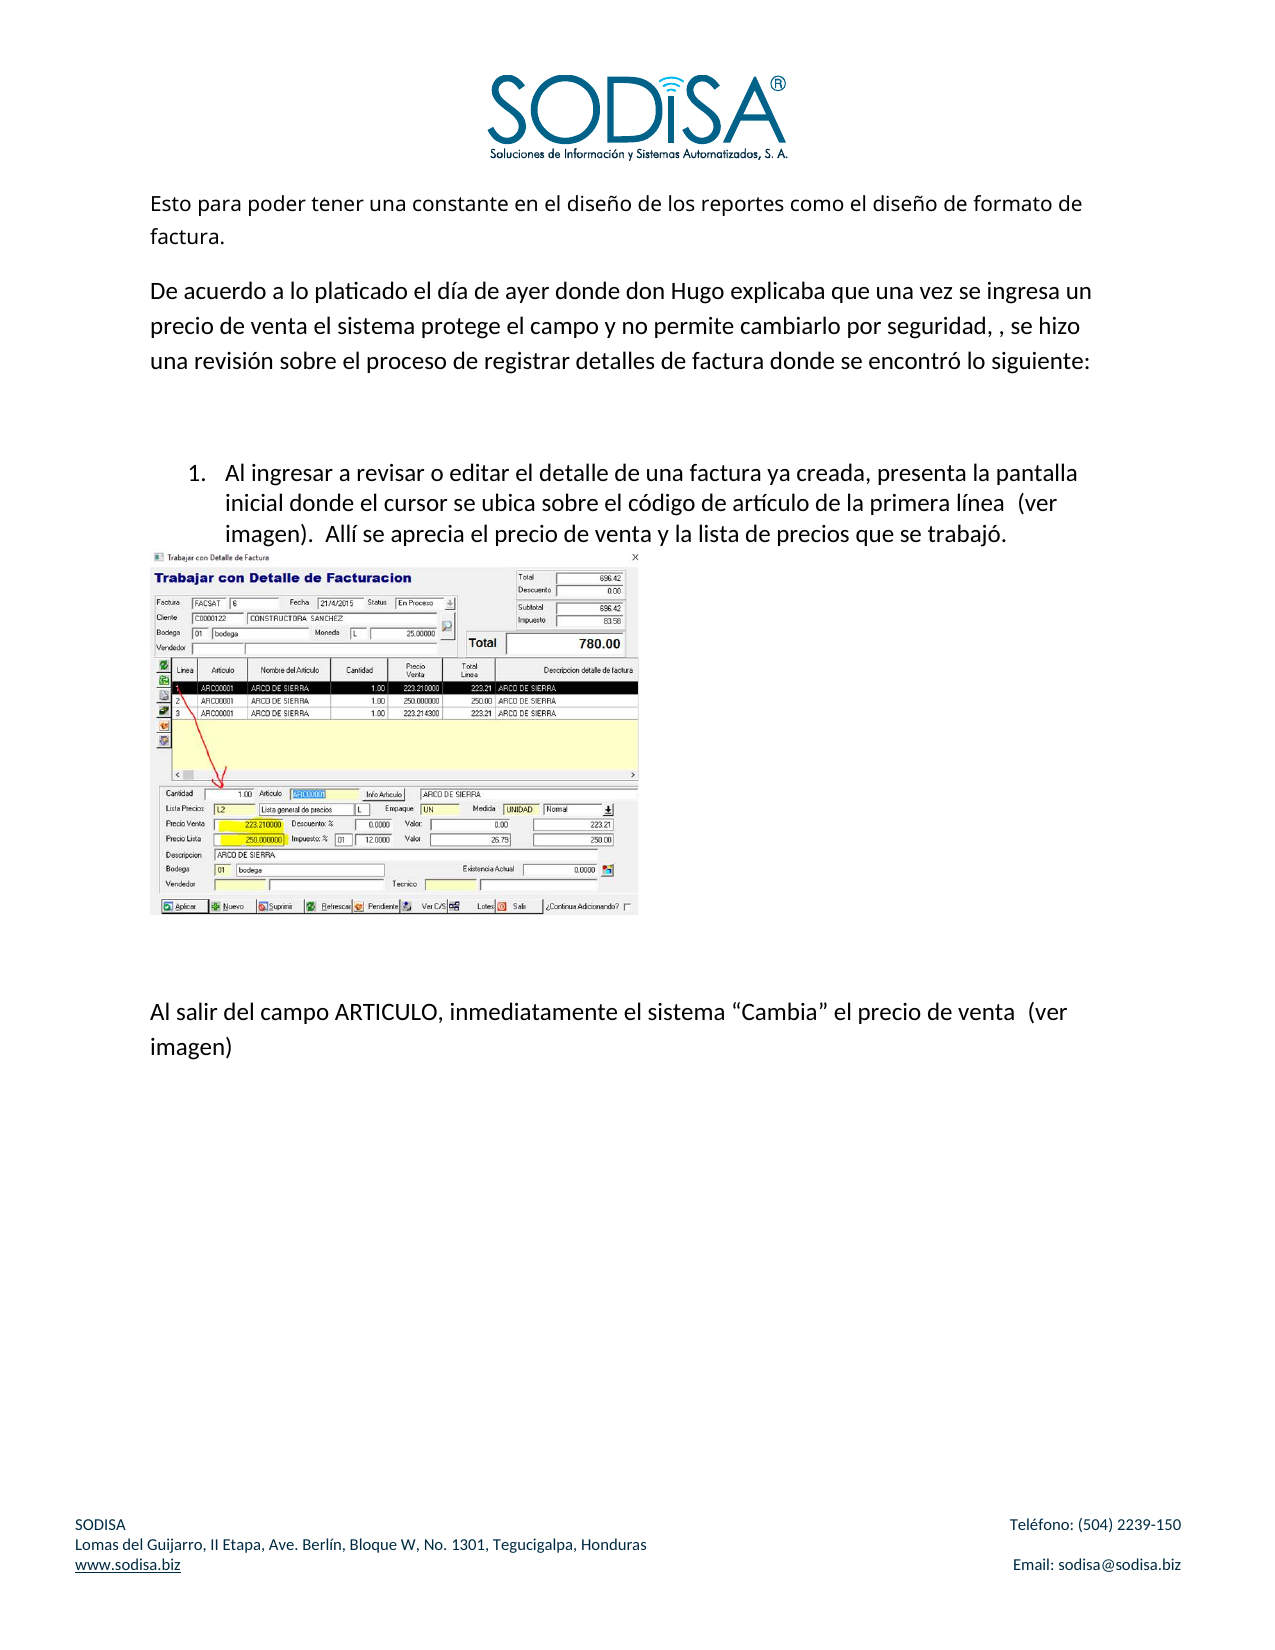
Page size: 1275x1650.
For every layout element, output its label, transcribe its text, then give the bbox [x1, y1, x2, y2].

picture [150, 548, 639, 915]
text De acuerdo a lo platicado el día de ayer donde don Hugo explicaba que una vez se ingresa un precio de venta el sistema protege el campo y no permite cambiarlo por seguridad, , se hizo una revisión sobre el proceso de registrar detalles de factura donde se encontró lo siguiente: [150, 275, 1125, 376]
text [150, 189, 1125, 250]
list Al ingresar a revisar o editar el detalle de una factura ya creada, presenta la pantalla inicial donde el cursor se ubica sobre el código de artículo de la primera línea (ver imagen). Allí se aprecia el precio de venta y la lista de precios que se trabajó. [187, 457, 1125, 549]
text Al salir del campo ARTICULO, inmediatamente el sistema “Cambia” el precio de venta (ver imagen) [150, 996, 1125, 1061]
